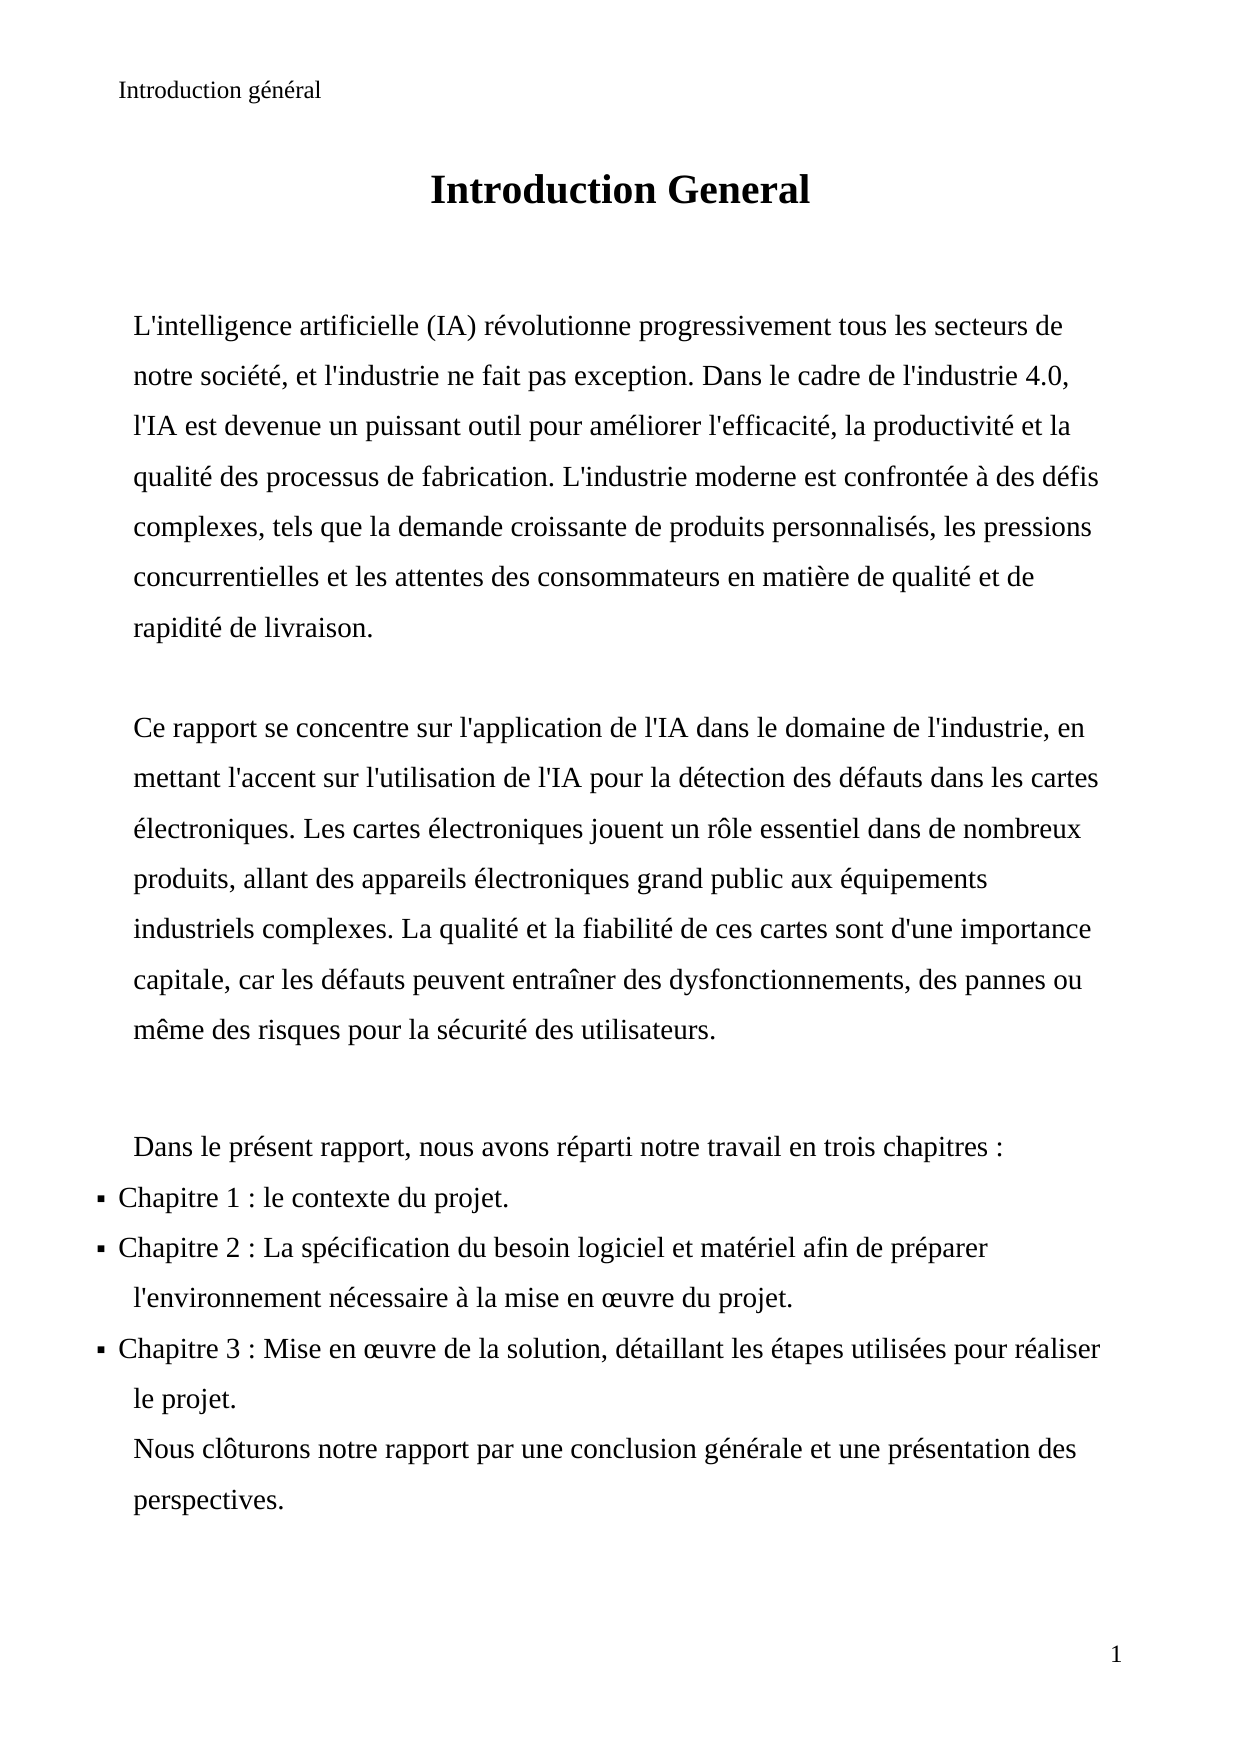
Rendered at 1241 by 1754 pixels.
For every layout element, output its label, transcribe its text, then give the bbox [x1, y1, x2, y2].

list Chapitre 3 : Mise en œuvre de la solution, détaillant les étapes utilisées pour réaliser le projet. [96, 1331, 1107, 1415]
list Chapitre 1 : le contexte du projet. [96, 1180, 1107, 1213]
text L'intelligence artificielle (IA) révolutionne progressivement tous les secteurs de notre société, et l'industrie ne fait pas exception. Dans le cadre de l'industrie 4.0, l'IA est devenue un puissant outil pour améliorer l'efficacité, la productivité et la qualité des processus de fabrication. L'industrie moderne est confrontée à des défis complexes, tels que la demande croissante de produits personnalisés, les pressions concurrentielles et les attentes des consommateurs en matière de qualité et de rapidité de livraison. [133, 308, 1107, 643]
text Ce rapport se concentre sur l'application de l'IA dans le domaine de l'industrie, en mettant l'accent sur l'utilisation de l'IA pour la détection des défauts dans les cartes électroniques. Les cartes électroniques jouent un rôle essentiel dans de nombreux produits, allant des appareils électroniques grand public aux équipements industriels complexes. La qualité et la fiabilité de ces cartes sont d'une importance capitale, car les défauts peuvent entraîner des dysfonctionnements, des pannes ou même des risques pour la sécurité des utilisateurs. [133, 710, 1107, 1046]
text Introduction General [133, 164, 1107, 212]
text Dans le présent rapport, nous avons réparti notre travail en trois chapitres : [133, 1129, 1107, 1163]
list Chapitre 2 : La spécification du besoin logiciel et matériel afin de préparer l'environnement nécessaire à la mise en œuvre du projet. [96, 1230, 1107, 1314]
text Nous clôturons notre rapport par une conclusion générale et une présentation des perspectives. [133, 1431, 1107, 1515]
